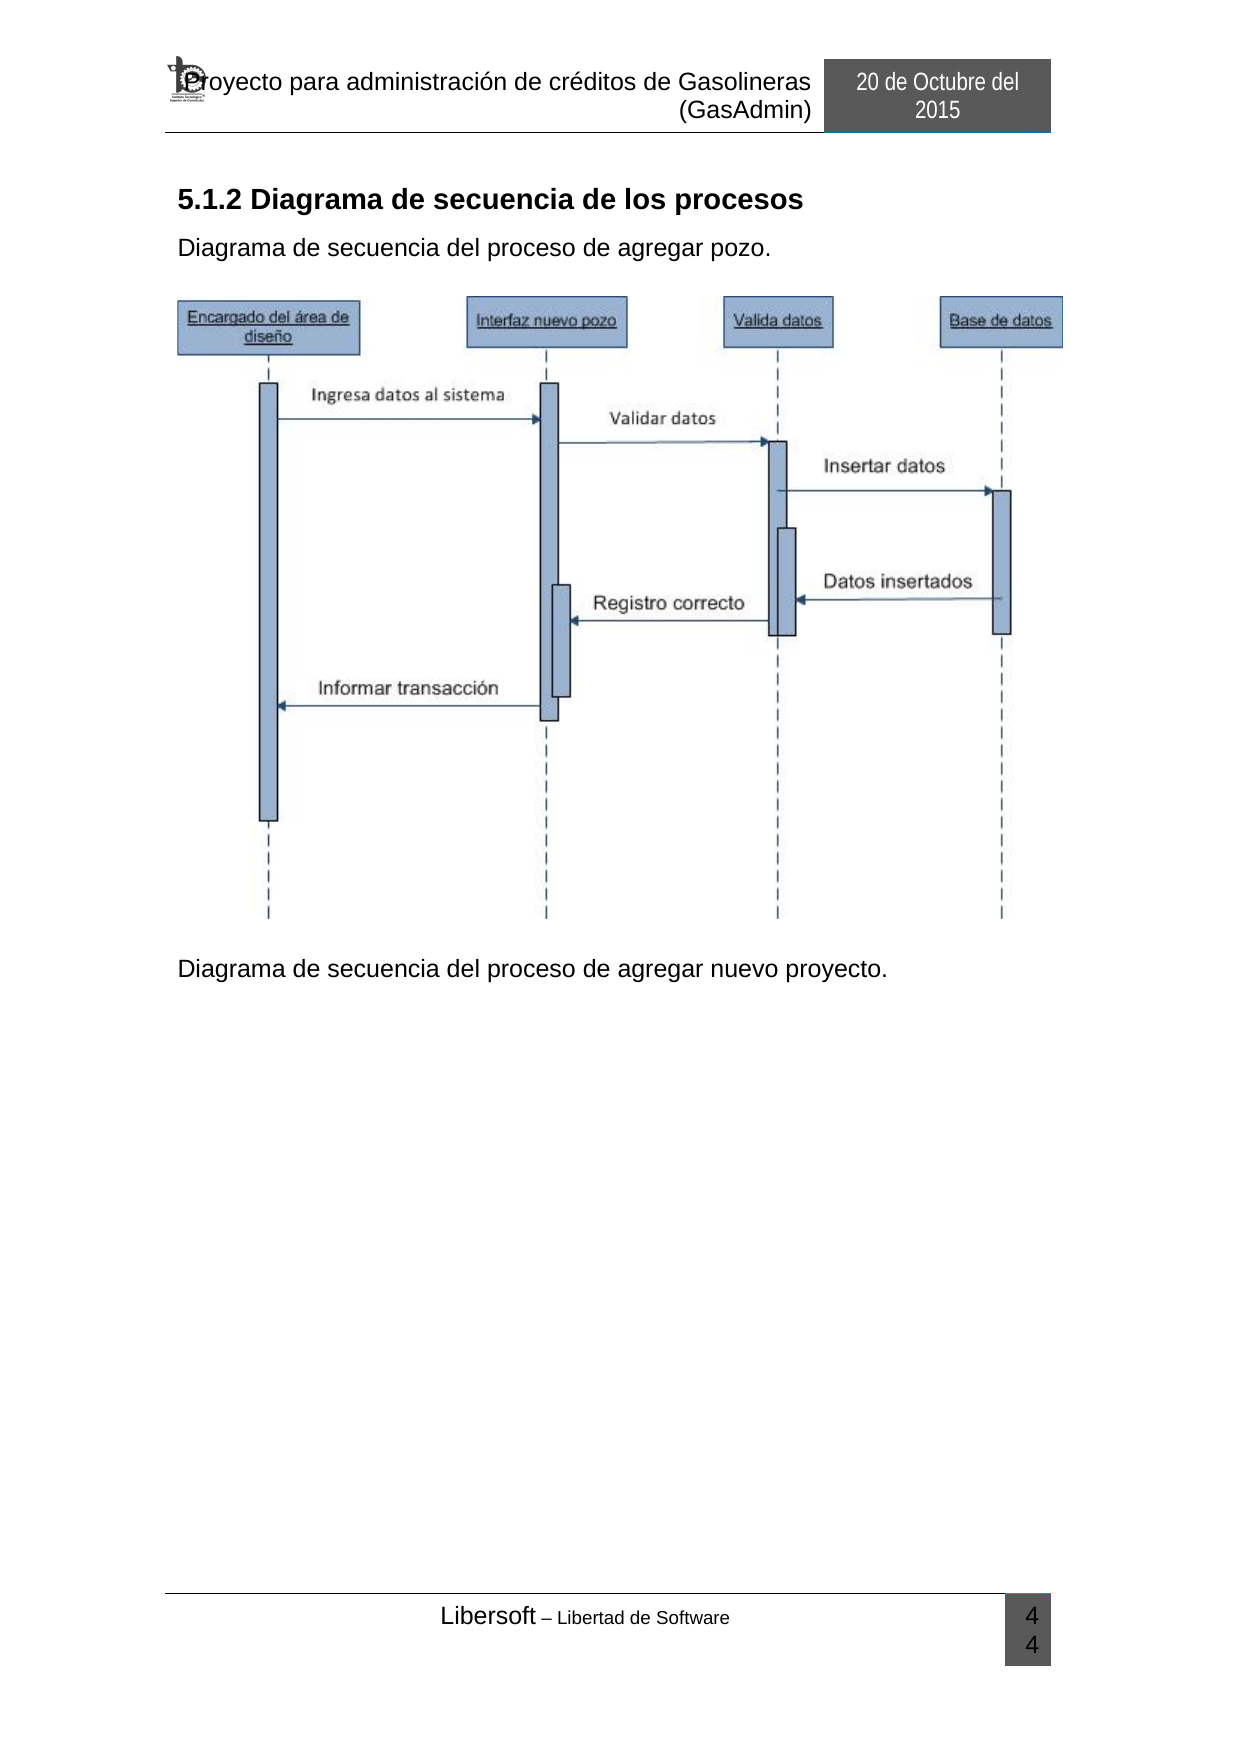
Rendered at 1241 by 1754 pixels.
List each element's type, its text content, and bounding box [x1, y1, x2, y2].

text Diagrama de secuencia del proceso de agregar pozo. [177, 232, 1063, 261]
text Diagrama de secuencia del proceso de agregar nuevo proyecto. [177, 954, 1063, 983]
picture [177, 296, 1063, 919]
subtitle 5.1.2 Diagrama de secuencia de los procesos [177, 182, 1063, 216]
picture [167, 56, 206, 102]
